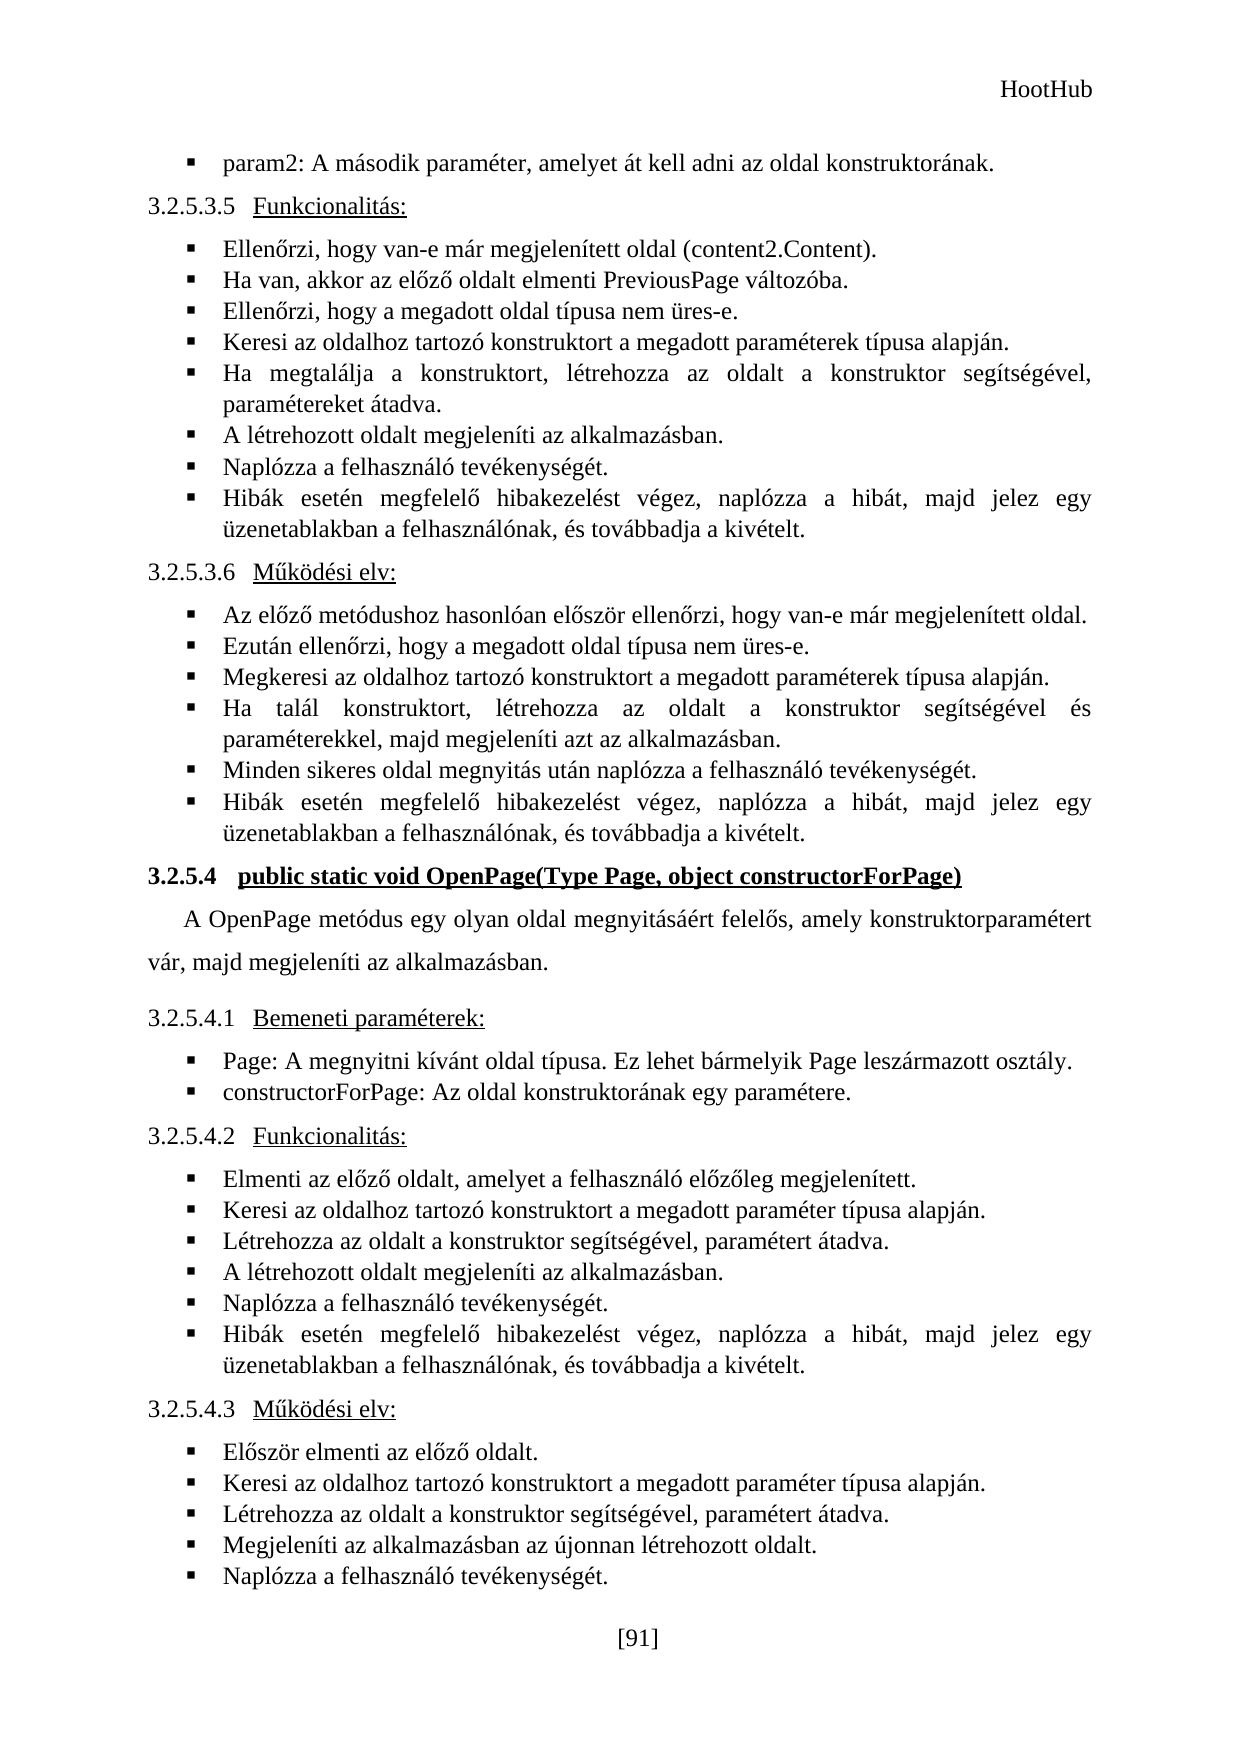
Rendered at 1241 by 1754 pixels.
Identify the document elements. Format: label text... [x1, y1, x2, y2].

list Naplózza a felhasználó tevékenységét. [185, 1561, 1093, 1590]
text A OpenPage metódus egy olyan oldal megnyitásáért felelős, amely konstruktorparamétert vár, majd megjeleníti az alkalmazásban. [148, 904, 1093, 976]
list Keresi az oldalhoz tartozó konstruktort a megadott paraméterek típusa alapján. [185, 327, 1093, 356]
list A létrehozott oldalt megjeleníti az alkalmazásban. [185, 1257, 1093, 1286]
list Minden sikeres oldal megnyitás után naplózza a felhasználó tevékenységét. [185, 756, 1093, 784]
subtitle Bemeneti paraméterek: [148, 1003, 1093, 1032]
list Ha van, akkor az előző oldalt elmenti PreviousPage változóba. [185, 265, 1093, 294]
list Keresi az oldalhoz tartozó konstruktort a megadott paraméter típusa alapján. [185, 1195, 1093, 1224]
list Page: A megnyitni kívánt oldal típusa. Ez lehet bármelyik Page leszármazott osztály. [185, 1046, 1093, 1075]
list Keresi az oldalhoz tartozó konstruktort a megadott paraméter típusa alapján. [185, 1468, 1093, 1497]
list Megjeleníti az alkalmazásban az újonnan létrehozott oldalt. [185, 1530, 1093, 1559]
subtitle Működési elv: [148, 557, 1093, 586]
list Ha talál konstruktort, létrehozza az oldalt a konstruktor segítségével és paraméterekkel, majd megjeleníti azt az alkalmazásban. [185, 693, 1093, 753]
list Naplózza a felhasználó tevékenységét. [185, 1288, 1093, 1317]
list Hibák esetén megfelelő hibakezelést végez, naplózza a hibát, majd jelez egy üzenetablakban a felhasználónak, és továbbadja a kivételt. [185, 787, 1093, 846]
list A létrehozott oldalt megjeleníti az alkalmazásban. [185, 421, 1093, 449]
subtitle Funkcionalitás: [148, 191, 1093, 220]
list Naplózza a felhasználó tevékenységét. [185, 452, 1093, 480]
list Ezután ellenőrzi, hogy a megadott oldal típusa nem üres-e. [185, 631, 1093, 660]
list Ellenőrzi, hogy van-e már megjelenített oldal (content2.Content). [185, 234, 1093, 263]
list Ha megtalálja a konstruktort, létrehozza az oldalt a konstruktor segítségével, paramétereket átadva. [185, 358, 1093, 418]
list Létrehozza az oldalt a konstruktor segítségével, paramétert átadva. [185, 1226, 1093, 1255]
list Az előző metódushoz hasonlóan először ellenőrzi, hogy van-e már megjelenített oldal. [185, 600, 1093, 629]
list constructorForPage: Az oldal konstruktorának egy paramétere. [185, 1077, 1093, 1106]
list Létrehozza az oldalt a konstruktor segítségével, paramétert átadva. [185, 1499, 1093, 1528]
list Megkeresi az oldalhoz tartozó konstruktort a megadott paraméterek típusa alapján. [185, 662, 1093, 691]
list Hibák esetén megfelelő hibakezelést végez, naplózza a hibát, majd jelez egy üzenetablakban a felhasználónak, és továbbadja a kivételt. [185, 483, 1093, 542]
list Elmenti az előző oldalt, amelyet a felhasználó előzőleg megjelenített. [185, 1164, 1093, 1193]
list Hibák esetén megfelelő hibakezelést végez, naplózza a hibát, majd jelez egy üzenetablakban a felhasználónak, és továbbadja a kivételt. [185, 1319, 1093, 1379]
subtitle Funkcionalitás: [148, 1121, 1093, 1149]
subtitle public static void OpenPage(Type Page, object constructorForPage) [148, 861, 1093, 890]
list Először elmenti az előző oldalt. [185, 1437, 1093, 1466]
list Ellenőrzi, hogy a megadott oldal típusa nem üres-e. [185, 296, 1093, 325]
list param2: A második paraméter, amelyet át kell adni az oldal konstruktorának. [185, 148, 1093, 176]
subtitle Működési elv: [148, 1394, 1093, 1422]
